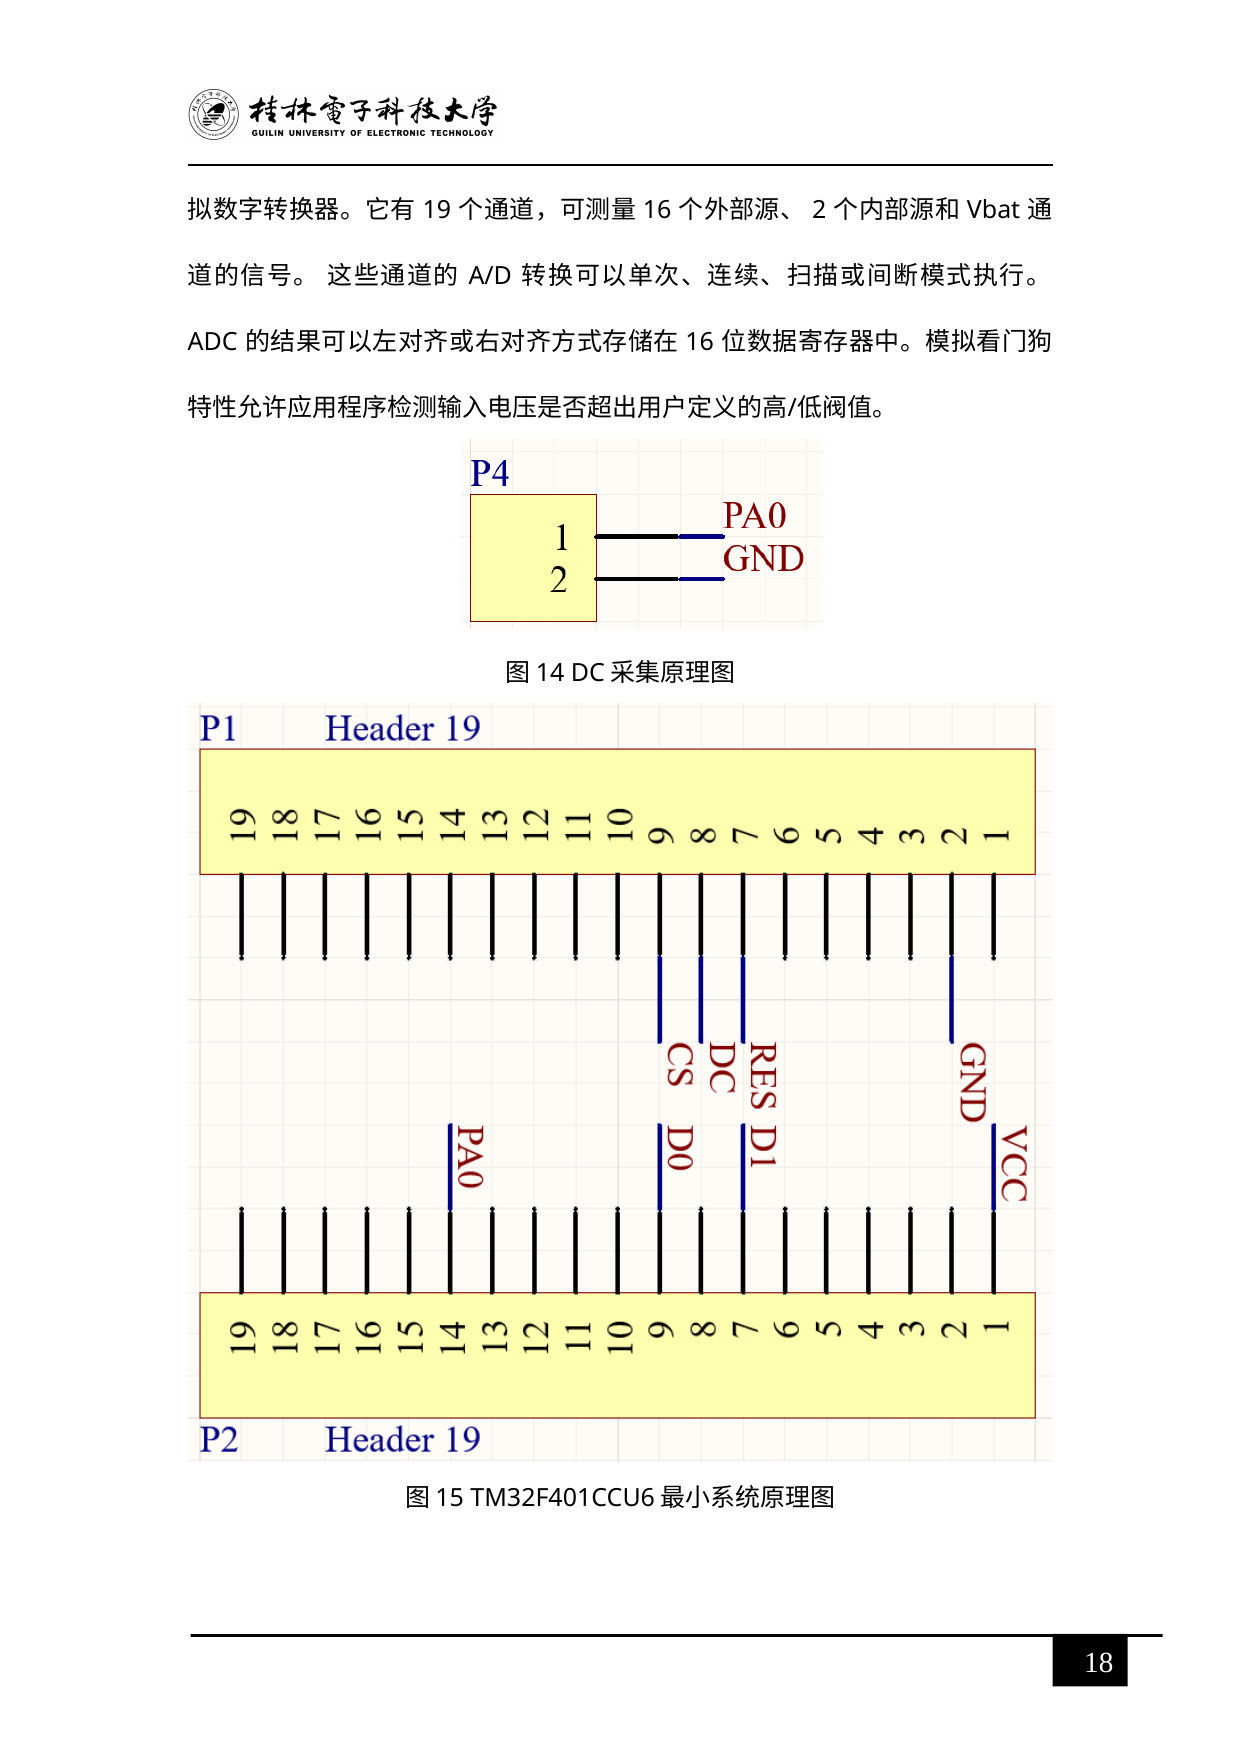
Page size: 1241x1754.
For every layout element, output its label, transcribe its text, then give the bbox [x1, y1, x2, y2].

picture [187, 88, 498, 141]
text 图14 DC采集原理图 [187, 637, 1053, 703]
picture [187, 703, 1053, 1462]
text 图15 TM32F401CCU6最小系统原理图 [187, 1463, 1053, 1529]
picture [460, 439, 824, 629]
